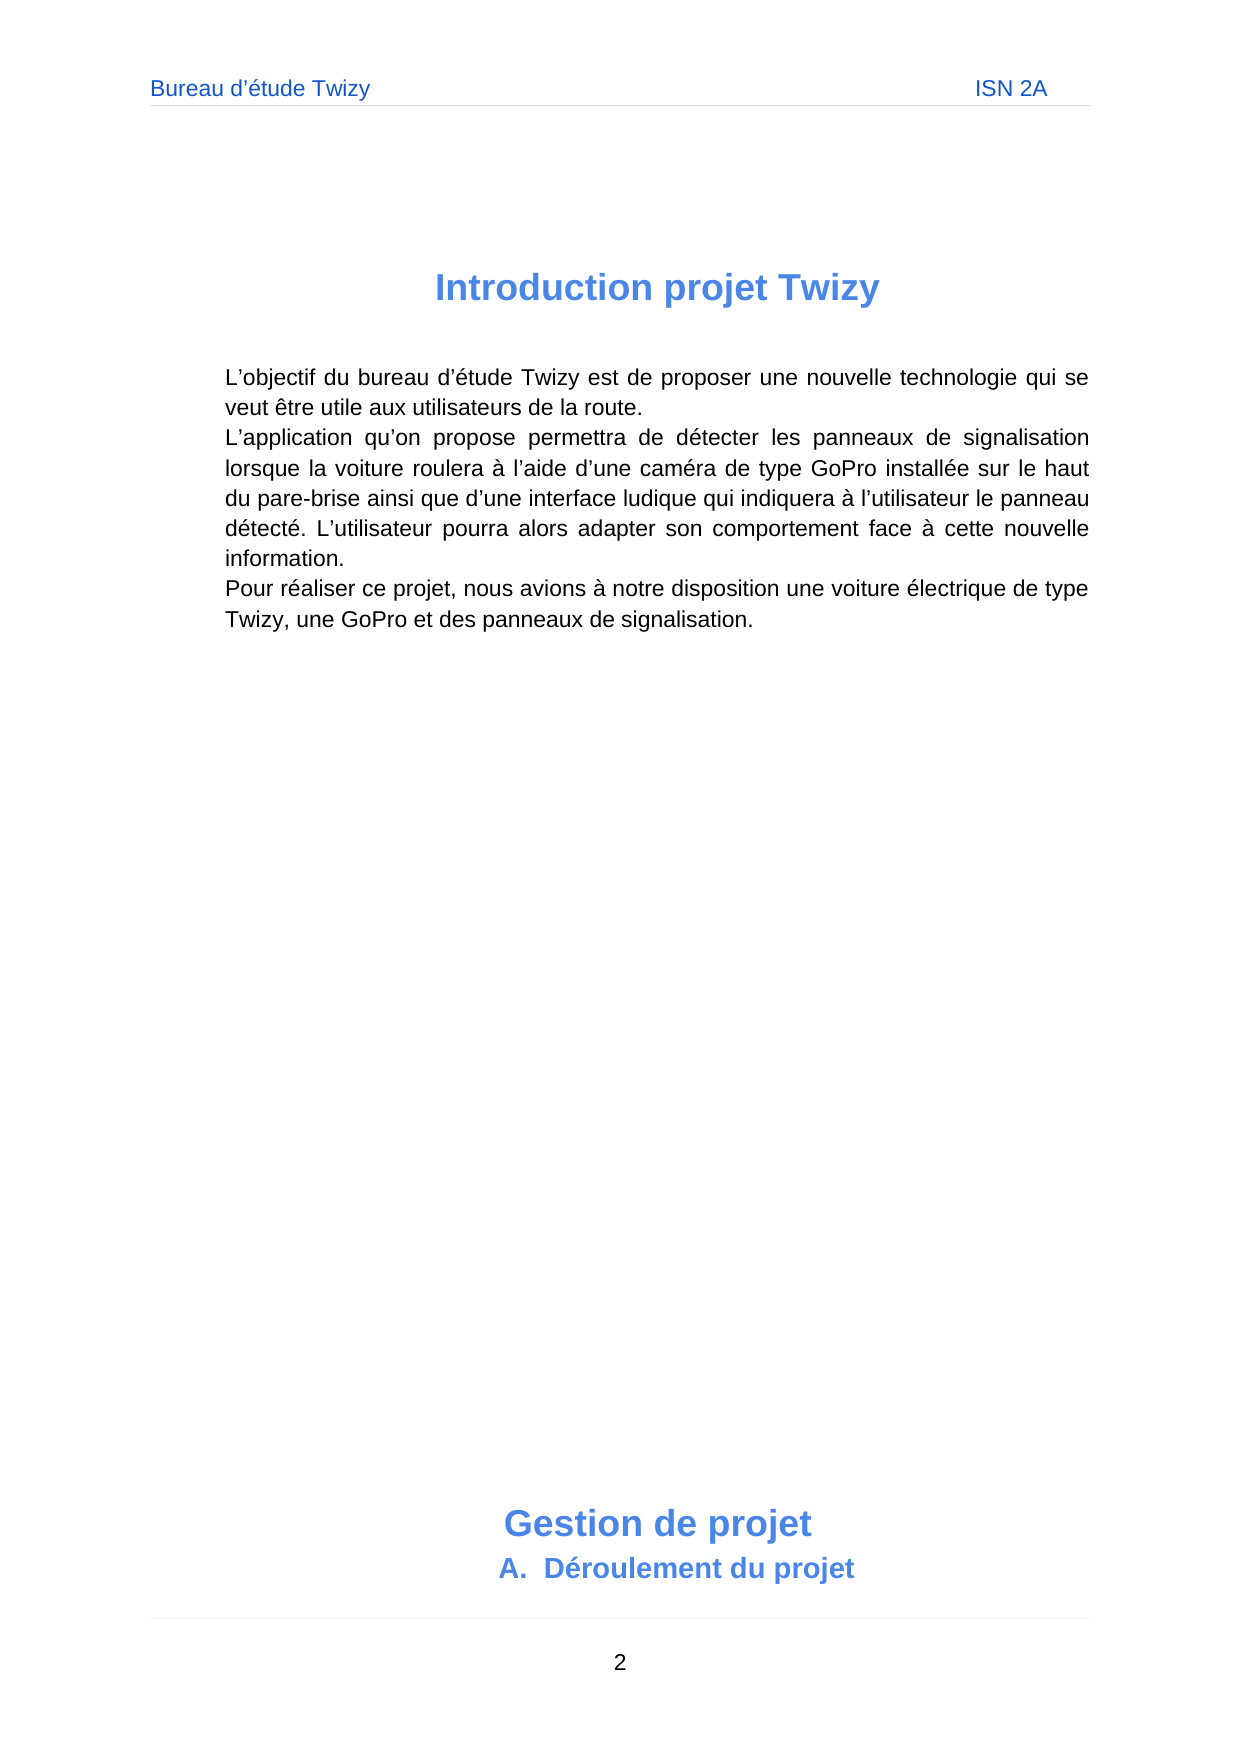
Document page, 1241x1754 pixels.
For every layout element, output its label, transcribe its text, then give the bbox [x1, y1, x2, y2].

text L’objectif du bureau d’étude Twizy est de proposer une nouvelle technologie qui se veut être utile aux utilisateurs de la route. [225, 364, 1090, 421]
list Déroulement du projet [262, 1551, 1090, 1584]
text L’application qu’on propose permettra de détecter les panneaux de signalisation lorsque la voiture roulera à l’aide d’une caméra de type GoPro installée sur le haut du pare-brise ainsi que d’une interface ludique qui indiquera à l’utilisateur le panneau détecté. L’utilisateur pourra alors adapter son comportement face à cette nouvelle information. [225, 424, 1090, 572]
text Gestion de projet [225, 1501, 1090, 1544]
text Pour réaliser ce projet, nous avions à notre disposition une voiture électrique de type Twizy, une GoPro et des panneaux de signalisation. [225, 575, 1090, 632]
text Introduction projet Twizy [225, 265, 1090, 308]
